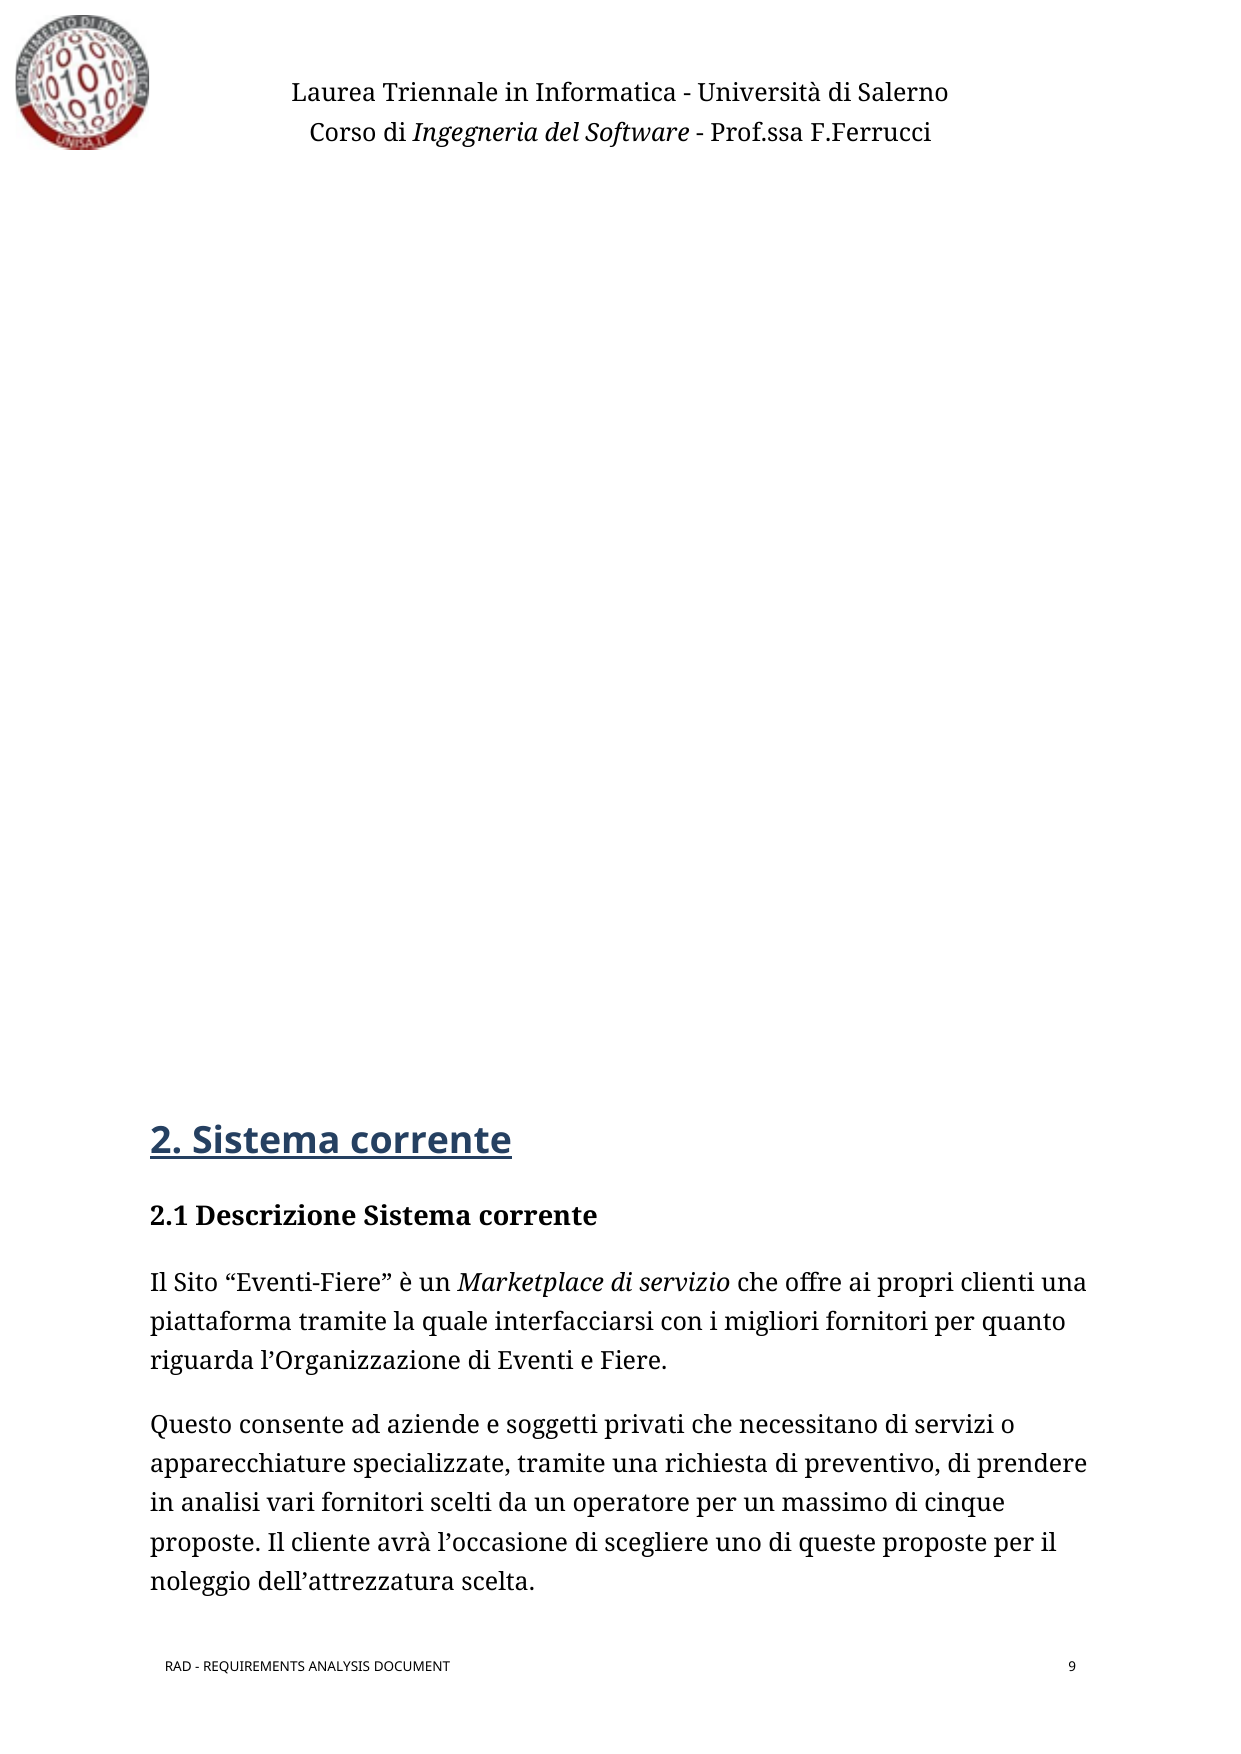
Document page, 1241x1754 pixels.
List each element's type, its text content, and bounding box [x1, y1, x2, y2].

text Questo consente ad aziende e soggetti privati che necessitano di servizi o apparecchiature specializzate, tramite una richiesta di preventivo, di prendere in analisi vari fornitori scelti da un operatore per un massimo di cinque proposte. Il cliente avrà l’occasione di scegliere uno di queste proposte per il noleggio dell’attrezzatura scelta. [150, 1407, 1090, 1597]
subtitle 2. Sistema corrente [150, 1113, 1090, 1164]
text Il Sito “Eventi-Fiere” è un Marketplace di servizio che offre ai propri clienti una piattaforma tramite la quale interfacciarsi con i migliori fornitori per quanto riguarda l’Organizzazione di Eventi e Fiere. [150, 1264, 1090, 1377]
picture [15, 15, 150, 150]
subtitle 2.1 Descrizione Sistema corrente [150, 1197, 1090, 1234]
